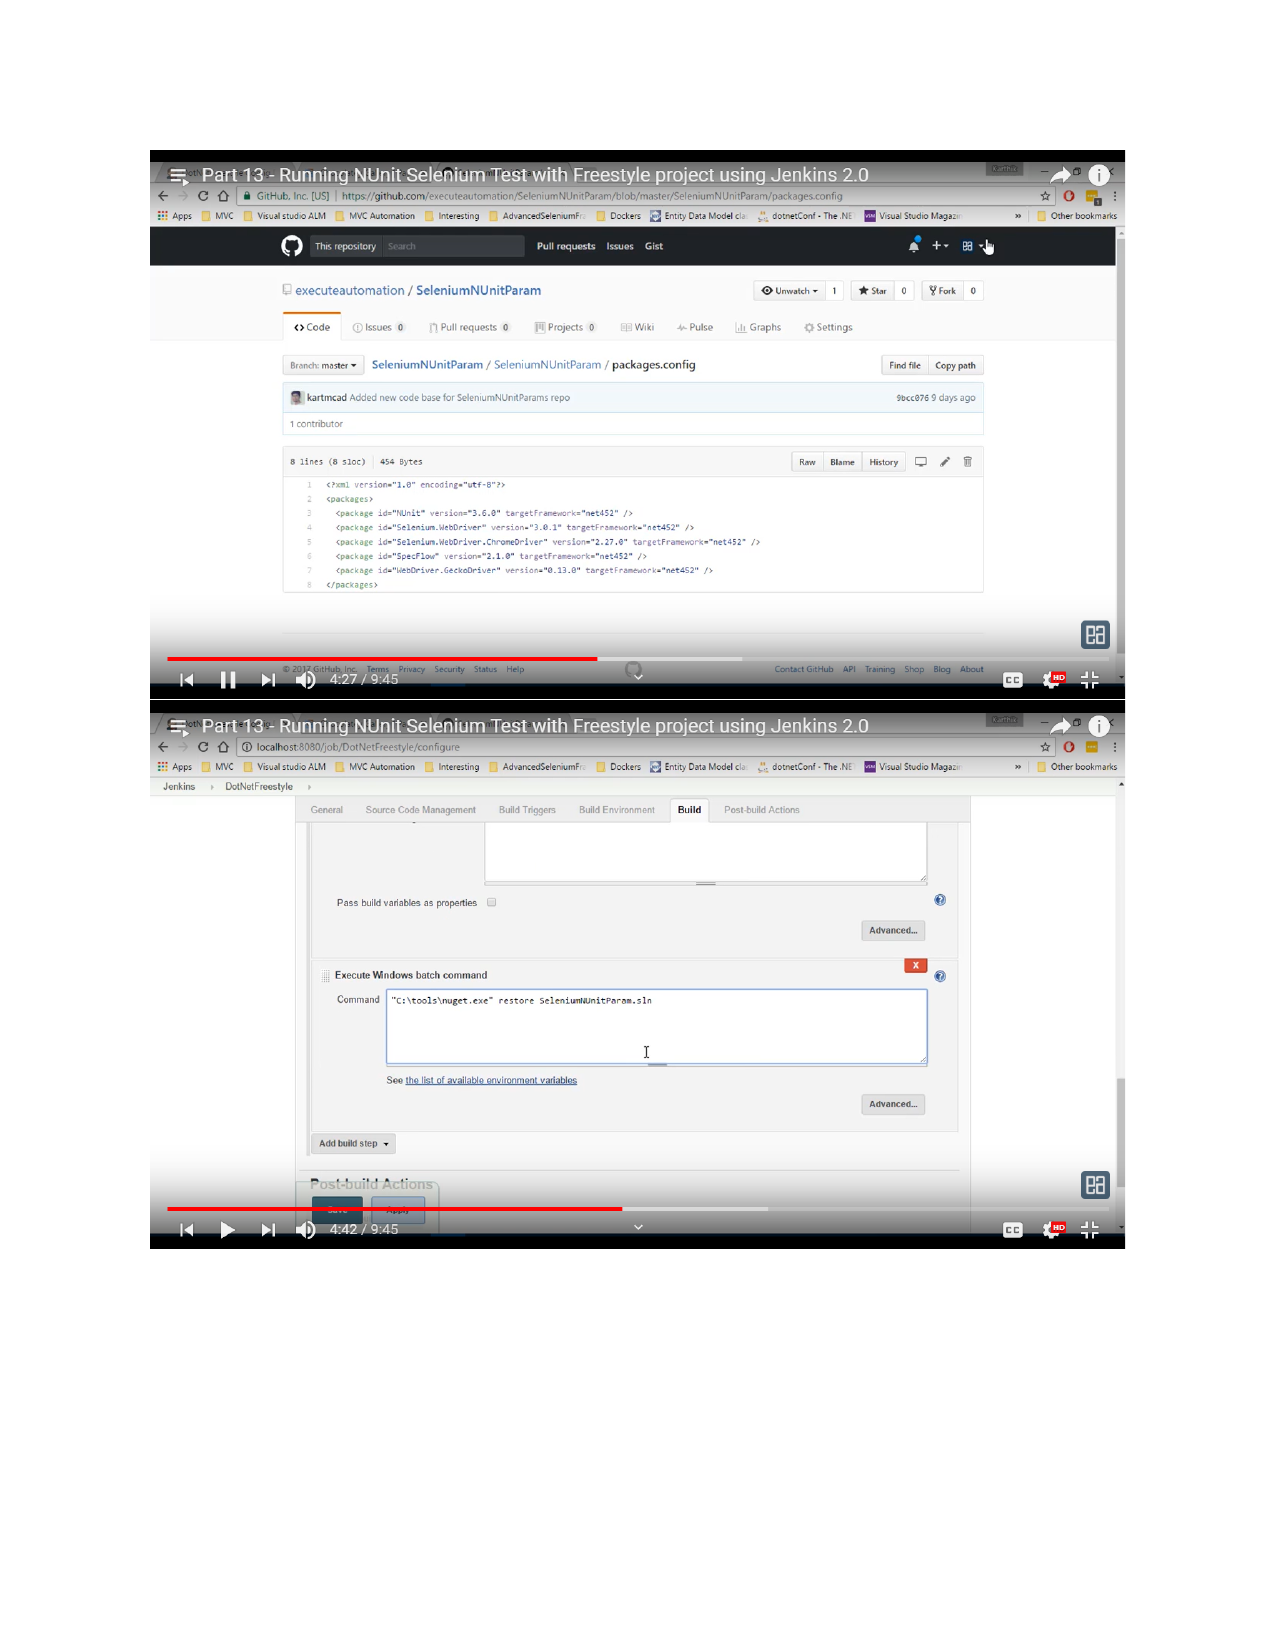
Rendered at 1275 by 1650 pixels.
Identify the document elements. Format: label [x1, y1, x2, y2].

picture [150, 700, 1125, 1249]
picture [150, 150, 1125, 699]
